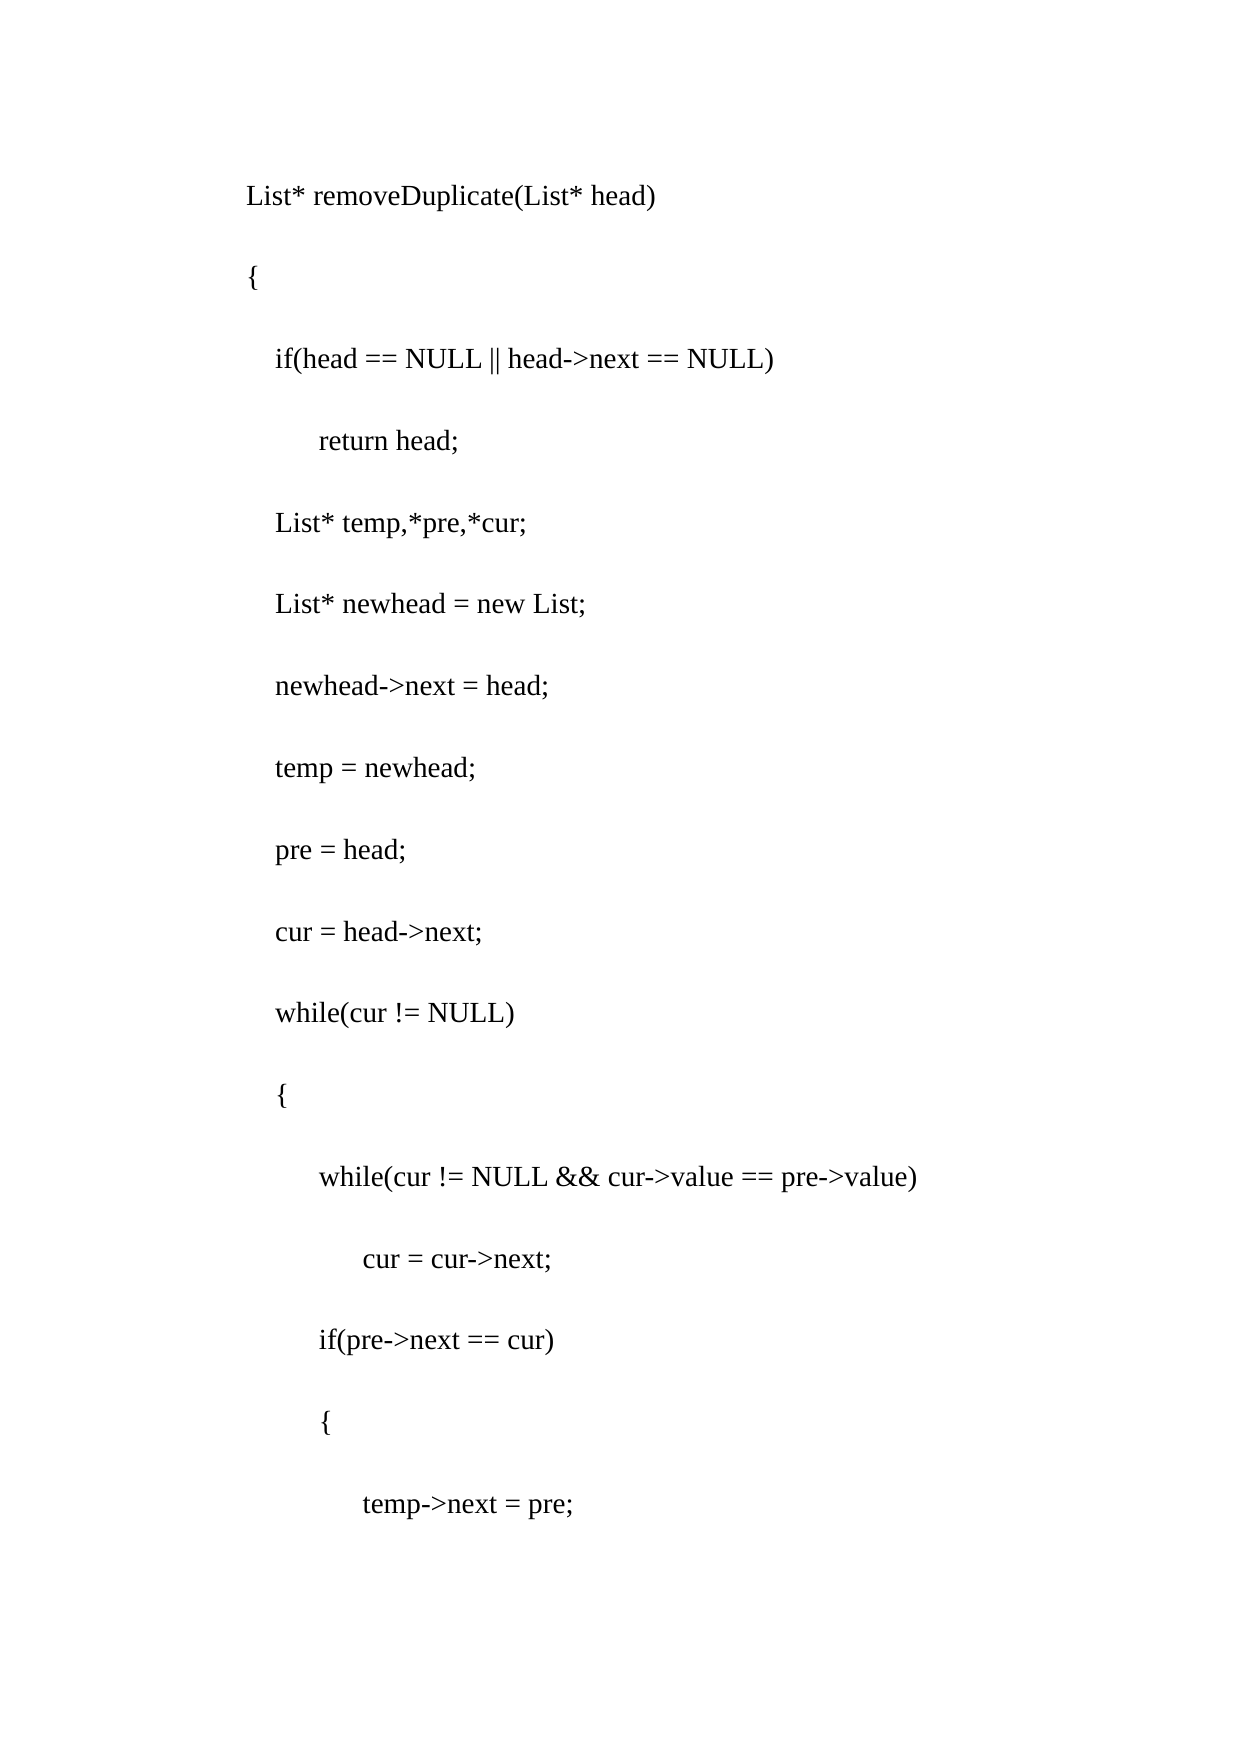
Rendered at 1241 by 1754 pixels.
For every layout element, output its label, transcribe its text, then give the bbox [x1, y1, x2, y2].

text List* newhead = new List; [246, 571, 1053, 636]
text pre = head; [246, 816, 1053, 881]
text List* temp,*pre,*cur; [246, 489, 1053, 554]
text { [246, 244, 1053, 309]
text temp->next = pre; [246, 1470, 1053, 1535]
text List* removeDuplicate(List* head) [246, 162, 1053, 227]
text return head; [246, 407, 1053, 472]
text if(pre->next == cur) [246, 1307, 1053, 1372]
text temp = newhead; [246, 734, 1053, 799]
text cur = head->next; [246, 898, 1053, 963]
text newhead->next = head; [246, 653, 1053, 718]
text { [246, 1061, 1053, 1126]
text while(cur != NULL) [246, 980, 1053, 1045]
text if(head == NULL || head->next == NULL) [246, 326, 1053, 391]
text cur = cur->next; [246, 1225, 1053, 1290]
text while(cur != NULL && cur->value == pre->value) [246, 1143, 1053, 1208]
text { [246, 1388, 1053, 1453]
